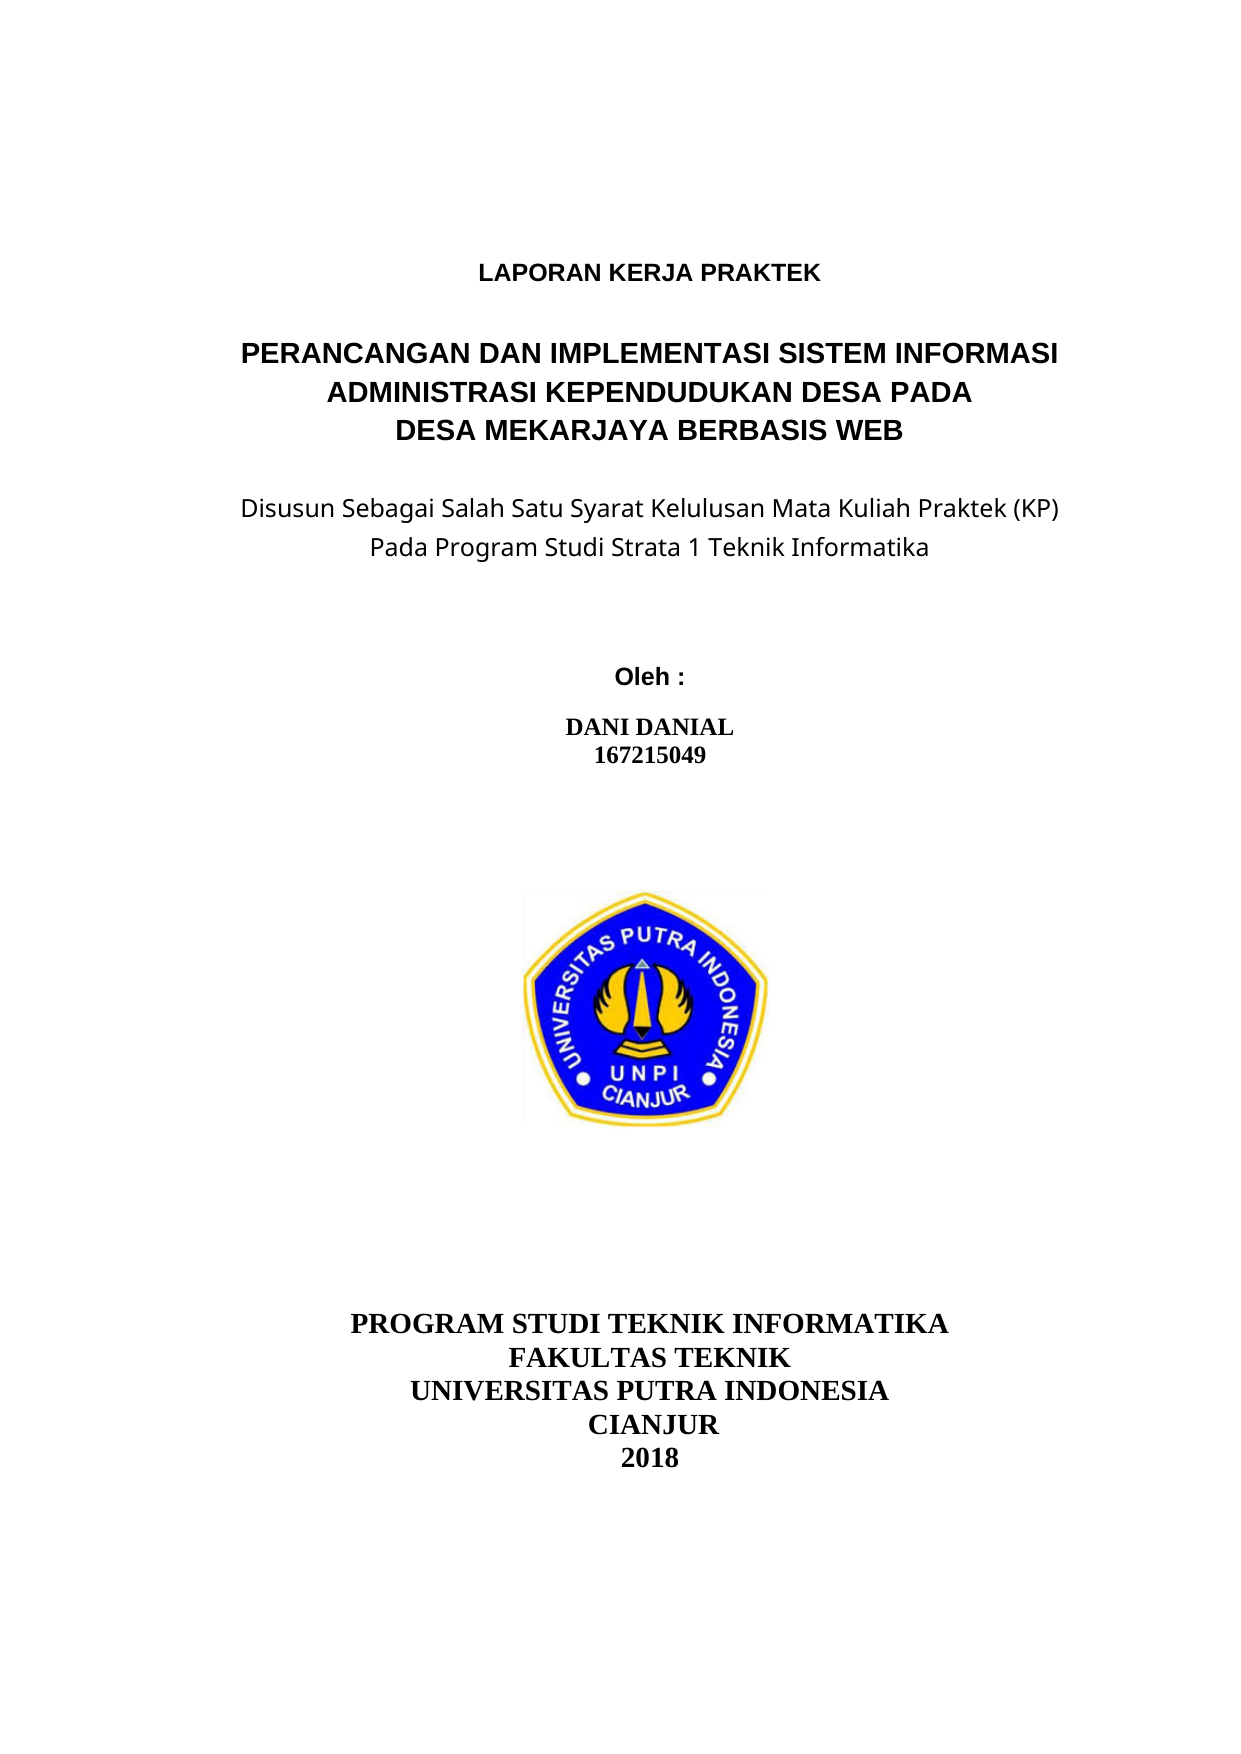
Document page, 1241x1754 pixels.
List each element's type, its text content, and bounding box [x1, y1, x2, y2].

picture [521, 890, 769, 1129]
text DANI DANIAL [236, 712, 1063, 741]
text PROGRAM STUDI TEKNIK INFORMATIKA [236, 1306, 1063, 1340]
text Disusun Sebagai Salah Satu Syarat Kelulusan Mata Kuliah Praktek (KP) Pada Program Studi Strata 1 Teknik Informatika [236, 490, 1063, 564]
text Oleh : [236, 662, 1063, 691]
text 167215049 [236, 741, 1063, 769]
text 2018 [236, 1440, 1063, 1474]
text CIANJUR [236, 1407, 1063, 1440]
text UNIVERSITAS PUTRA INDONESIA [236, 1373, 1063, 1407]
text LAPORAN KERJA PRAKTEK [236, 258, 1063, 287]
text PERANCANGAN DAN IMPLEMENTASI SISTEM INFORMASI [236, 336, 1063, 370]
text ADMINISTRASI KEPENDUDUKAN DESA PADA [236, 375, 1063, 408]
text DESA MEKARJAYA BERBASIS WEB [236, 413, 1063, 447]
text FAKULTAS TEKNIK [236, 1340, 1063, 1373]
